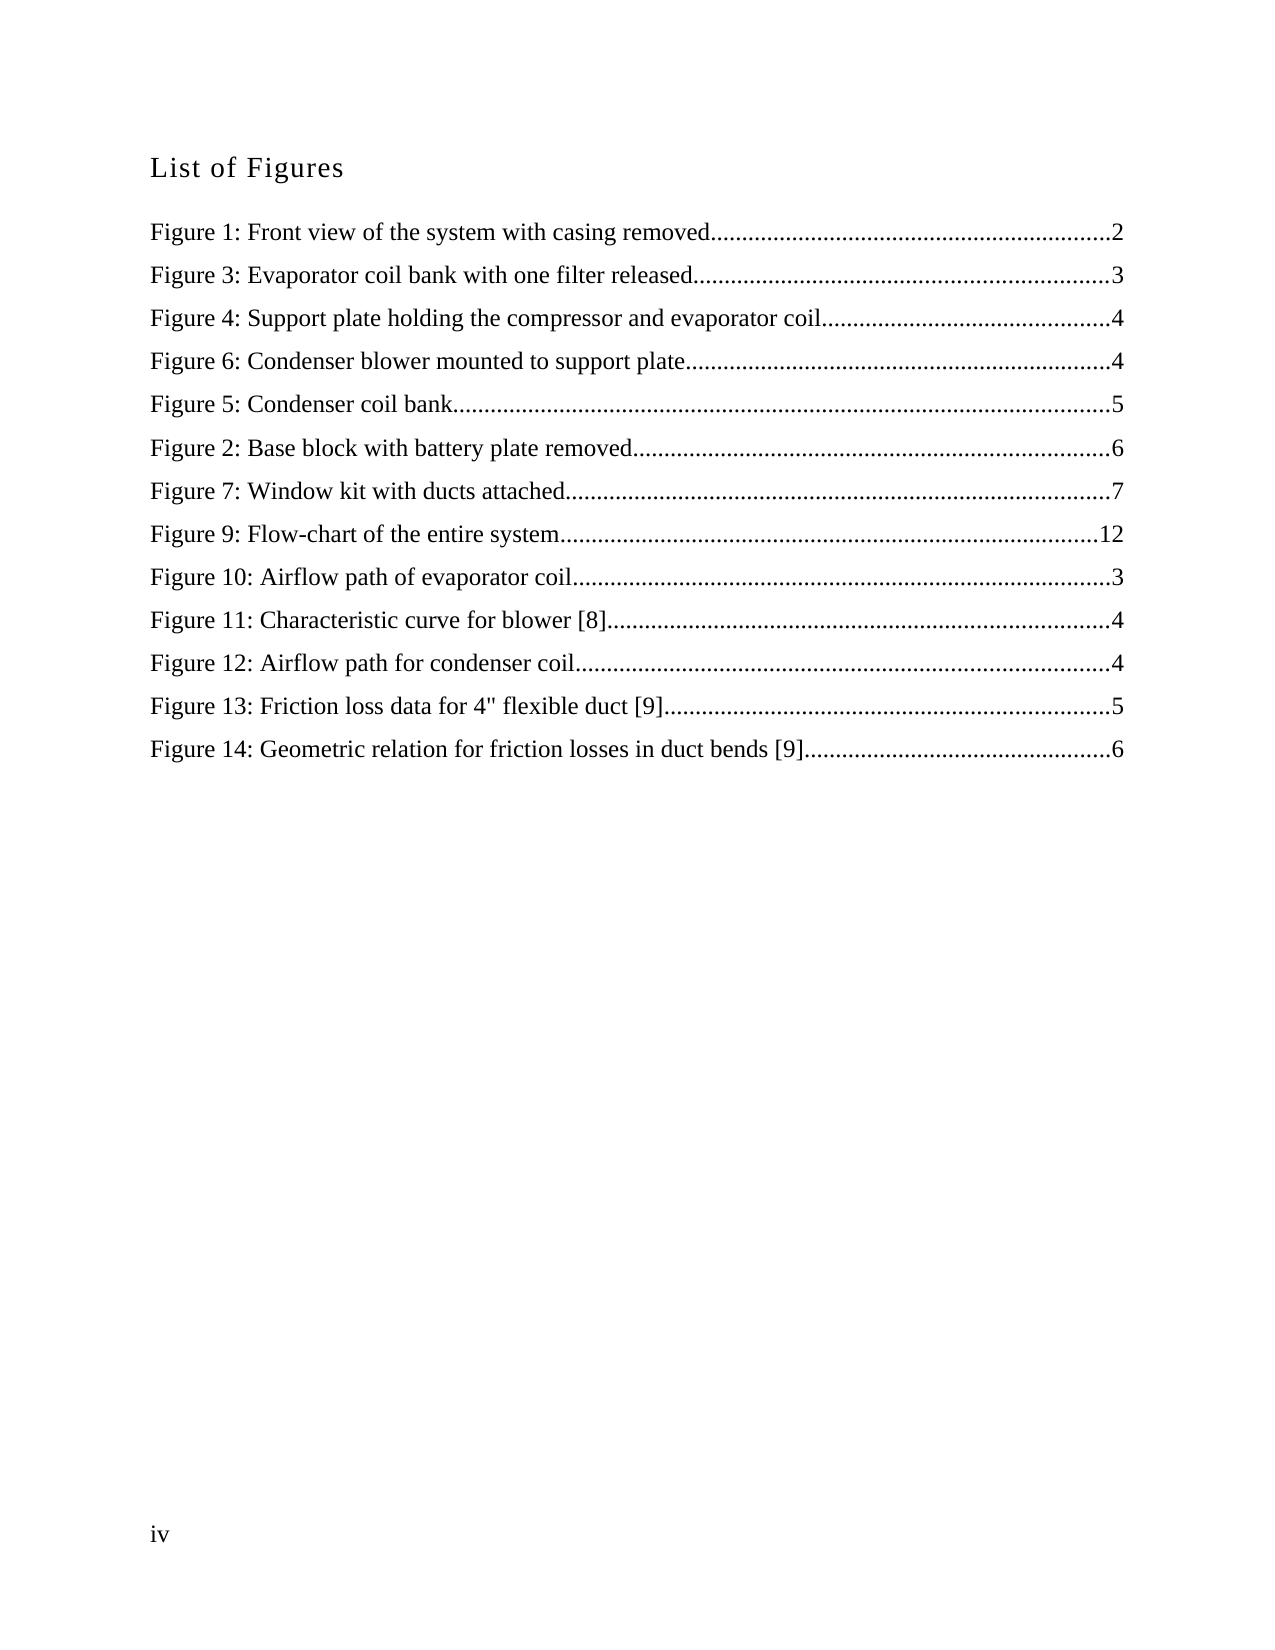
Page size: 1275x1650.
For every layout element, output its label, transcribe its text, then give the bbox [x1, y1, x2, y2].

text Figure 13: Friction loss data for 4" flexible duct [9] 5 [150, 691, 1125, 720]
text Figure 10: Airflow path of evaporator coil 3 [150, 562, 1125, 591]
text Figure 2: Base block with battery plate removed 6 [150, 433, 1125, 461]
text Figure 3: Evaporator coil bank with one filter released 3 [150, 260, 1125, 289]
text Figure 11: Characteristic curve for blower [8] 4 [150, 605, 1125, 634]
text Figure 14: Geometric relation for friction losses in duct bends [9] 6 [150, 734, 1125, 763]
text Figure 7: Window kit with ducts attached 7 [150, 476, 1125, 504]
subtitle List of Figures [150, 150, 1125, 183]
text Figure 9: Flow-chart of the entire system 12 [150, 519, 1125, 548]
text Figure 6: Condenser blower mounted to support plate 4 [150, 346, 1125, 375]
text Figure 12: Airflow path for condenser coil 4 [150, 648, 1125, 677]
text Figure 5: Condenser coil bank 5 [150, 389, 1125, 418]
text Figure 4: Support plate holding the compressor and evaporator coil 4 [150, 303, 1125, 332]
text Figure 1: Front view of the system with casing removed 2 [150, 217, 1125, 246]
